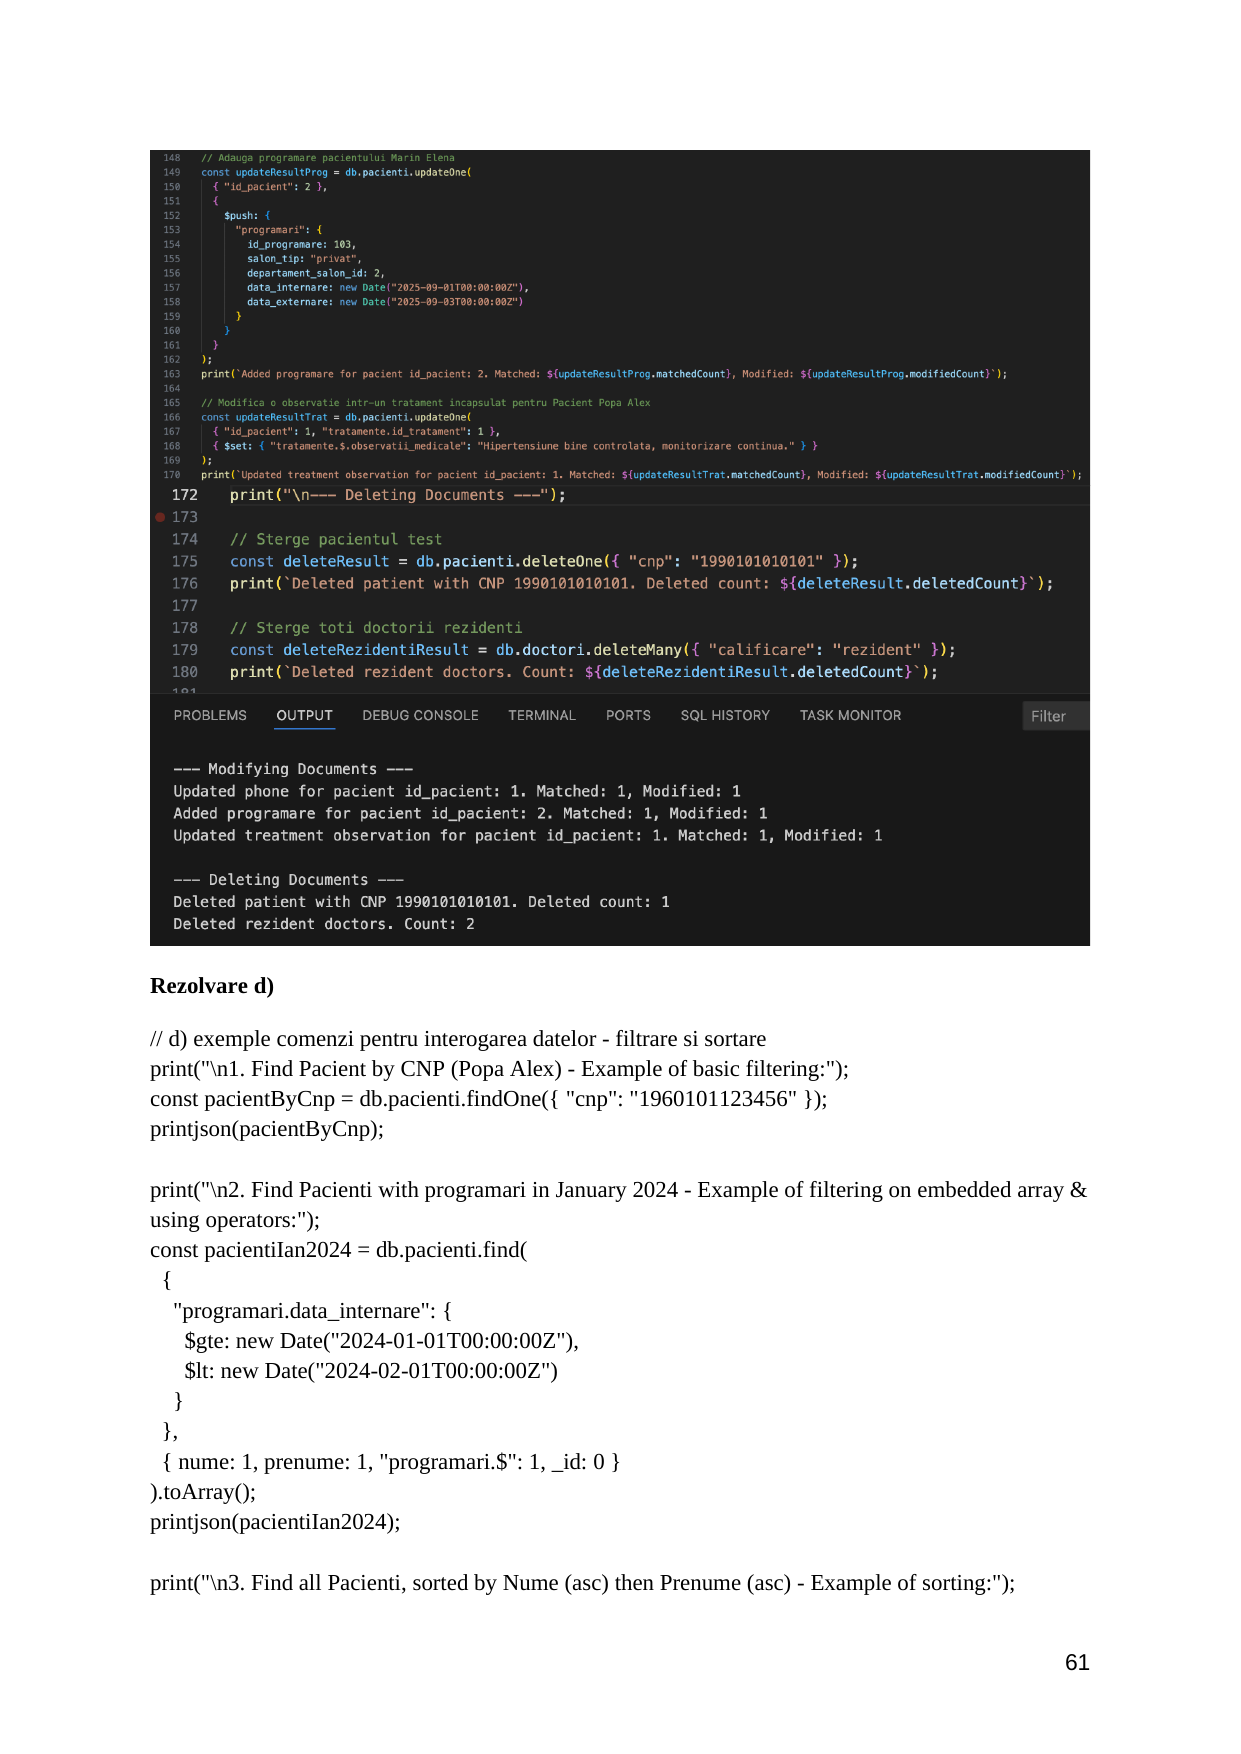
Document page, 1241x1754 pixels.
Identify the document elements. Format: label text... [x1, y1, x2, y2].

text print("\n3. Find all Pacienti, sorted by Nume (asc) then Prenume (asc) - Example of sorting:"); [150, 1569, 1090, 1595]
text } [150, 1387, 1090, 1414]
text "programari.data_internare": { [150, 1297, 1090, 1323]
picture [150, 150, 1091, 946]
text }, [150, 1418, 1090, 1444]
text // d) exemple comenzi pentru interogarea datelor - filtrare si sortare [150, 1025, 1090, 1051]
text $lt: new Date("2024-02-01T00:00:00Z") [150, 1357, 1090, 1383]
text Rezolvare d) [150, 972, 1090, 998]
text ).toArray(); [150, 1478, 1090, 1504]
text const pacientByCnp = db.pacienti.findOne({ "cnp": "1960101123456" }); [150, 1085, 1090, 1112]
text printjson(pacientiIan2024); [150, 1508, 1090, 1534]
text $gte: new Date("2024-01-01T00:00:00Z"), [150, 1327, 1090, 1353]
text { [150, 1267, 1090, 1293]
text const pacientiIan2024 = db.pacienti.find( [150, 1236, 1090, 1263]
text print("\n2. Find Pacienti with programari in January 2024 - Example of filtering on embedded array & using operators:"); [150, 1176, 1090, 1232]
text { nume: 1, prenume: 1, "programari.$": 1, _id: 0 } [150, 1448, 1090, 1474]
text printjson(pacientByCnp); [150, 1116, 1090, 1142]
text print("\n1. Find Pacient by CNP (Popa Alex) - Example of basic filtering:"); [150, 1055, 1090, 1081]
